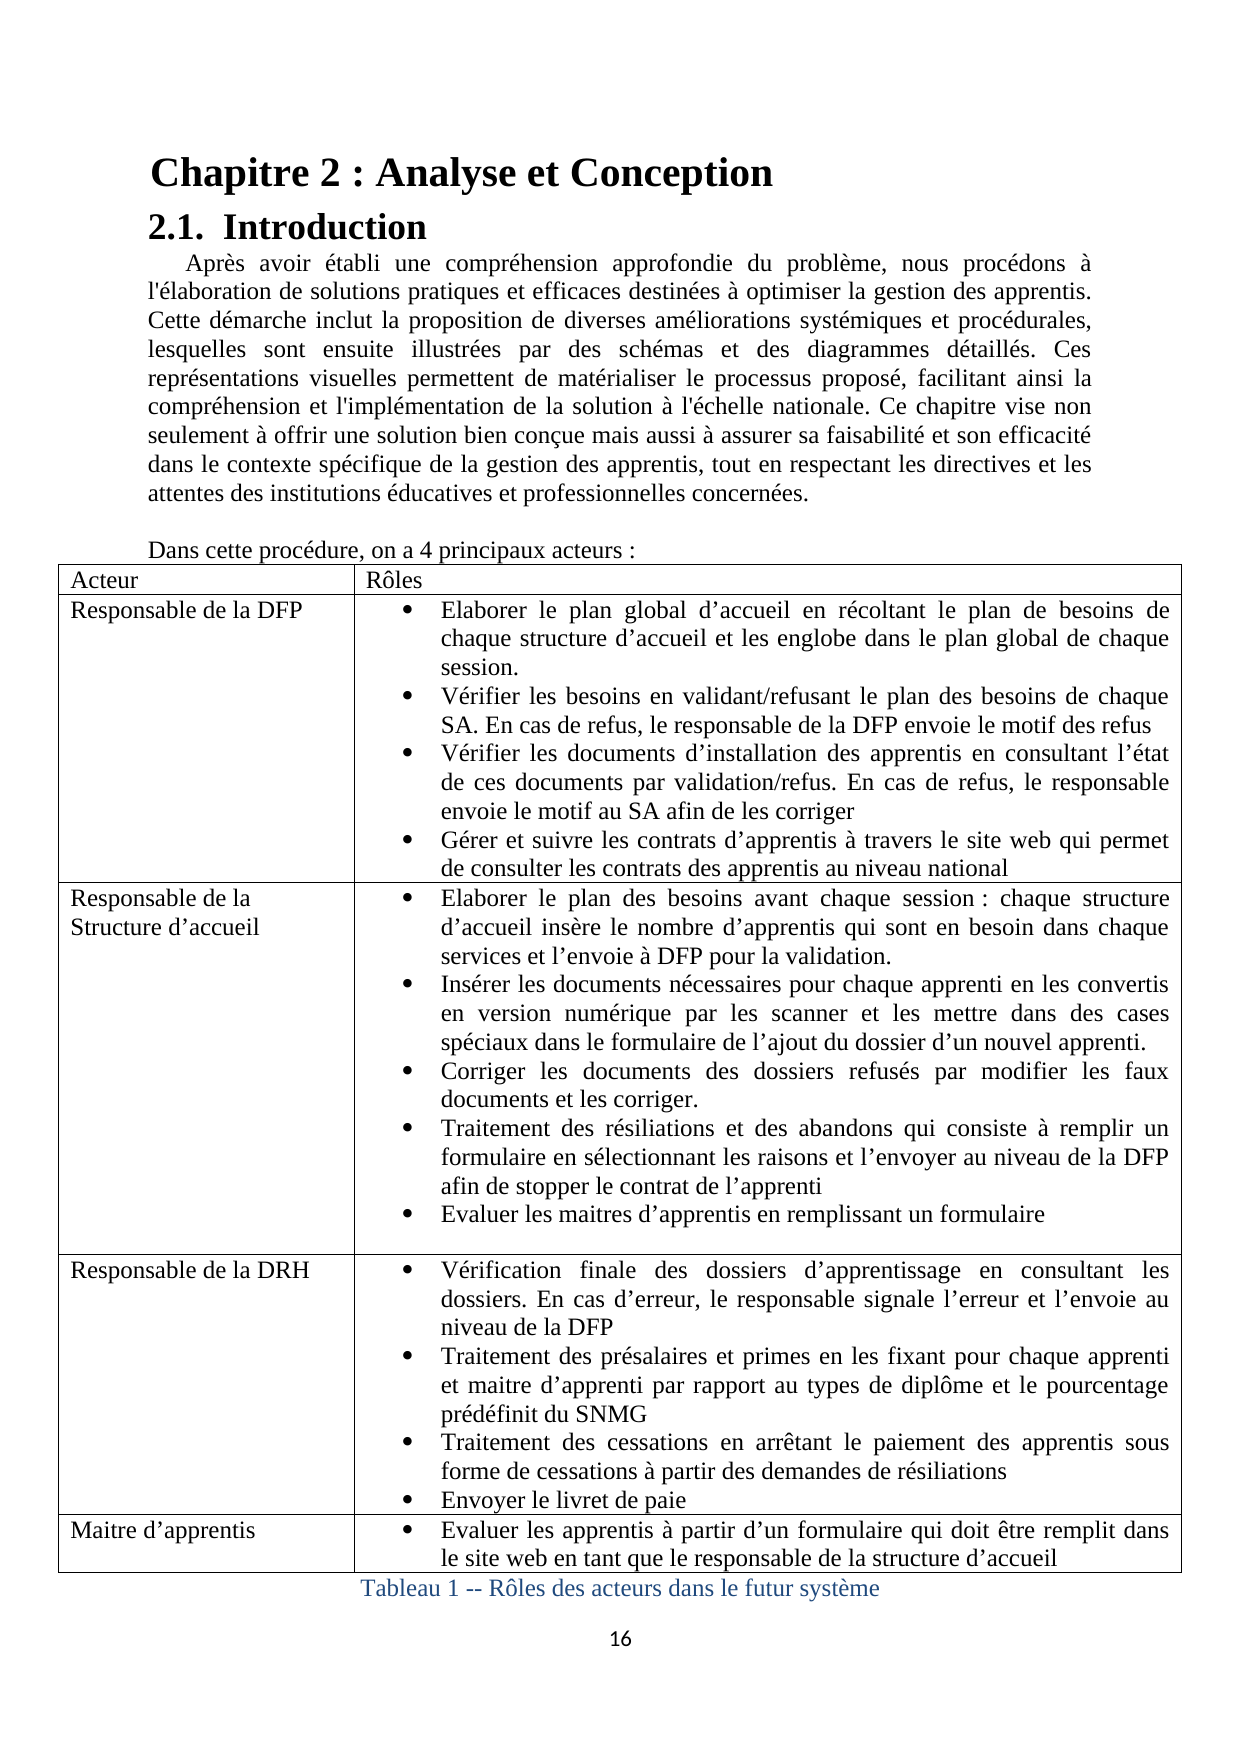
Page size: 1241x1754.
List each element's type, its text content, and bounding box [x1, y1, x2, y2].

subtitle Chapitre 2 : Analyse et Conception [150, 148, 1093, 196]
text Dans cette procédure, on a 4 principaux acteurs : [148, 535, 1093, 564]
table_cell Vérification finale des dossiers d’apprentissage en consultant les dossiers. En cas d’erreur, le responsable signale l’erreur et l’envoie au niveau de la DFP Traitement des présalaires et primes en les fixant pour chaque apprenti et maitre d’apprenti par rapport au types de diplôme et le pourcentage prédéfinit du SNMG Traitement des cessations en arrêtant le paiement des apprentis sous forme de cessations à partir des demandes de résiliations Envoyer le livret de paie [355, 1255, 1181, 1514]
table_cell Responsable de la Structure d’accueil [59, 883, 354, 1254]
subtitle 2.1. Introduction [148, 204, 1093, 248]
table_cell Responsable de la DRH [59, 1255, 354, 1514]
table_cell Elaborer le plan global d’accueil en récoltant le plan de besoins de chaque structure d’accueil et les englobe dans le plan global de chaque session. Vérifier les besoins en validant/refusant le plan des besoins de chaque SA. En cas de refus, le responsable de la DFP envoie le motif des refus Vérifier les documents d’installation des apprentis en consultant l’état de ces documents par validation/refus. En cas de refus, le responsable envoie le motif au SA afin de les corriger Gérer et suivre les contrats d’apprentis à travers le site web qui permet de consulter les contrats des apprentis au niveau national [355, 595, 1181, 882]
table_cell Elaborer le plan des besoins avant chaque session : chaque structure d’accueil insère le nombre d’apprentis qui sont en besoin dans chaque services et l’envoie à DFP pour la validation. Insérer les documents nécessaires pour chaque apprenti en les convertis en version numérique par les scanner et les mettre dans des cases spéciaux dans le formulaire de l’ajout du dossier d’un nouvel apprenti. Corriger les documents des dossiers refusés par modifier les faux documents et les corriger. Traitement des résiliations et des abandons qui consiste à remplir un formulaire en sélectionnant les raisons et l’envoyer au niveau de la DFP afin de stopper le contrat de l’apprenti Evaluer les maitres d’apprentis en remplissant un formulaire [355, 883, 1181, 1254]
table_cell Responsable de la DFP [59, 595, 354, 882]
table_cell Evaluer les apprentis à partir d’un formulaire qui doit être remplit dans le site web en tant que le responsable de la structure d’accueil [355, 1515, 1181, 1572]
table_header Rôles [355, 565, 1181, 594]
text Après avoir établi une compréhension approfondie du problème, nous procédons à l'élaboration de solutions pratiques et efficaces destinées à optimiser la gestion des apprentis. Cette démarche inclut la proposition de diverses améliorations systémiques et procédurales, lesquelles sont ensuite illustrées par des schémas et des diagrammes détaillés. Ces représentations visuelles permettent de matérialiser le processus proposé, facilitant ainsi la compréhension et l'implémentation de la solution à l'échelle nationale. Ce chapitre vise non seulement à offrir une solution bien conçue mais aussi à assurer sa faisabilité et son efficacité dans le contexte spécifique de la gestion des apprentis, tout en respectant les directives et les attentes des institutions éducatives et professionnelles concernées. [148, 248, 1093, 506]
table_cell Maitre d’apprentis [59, 1515, 354, 1572]
text Tableau 1 -- Rôles des acteurs dans le futur système [148, 1573, 1093, 1602]
table_header Acteur [59, 565, 354, 594]
